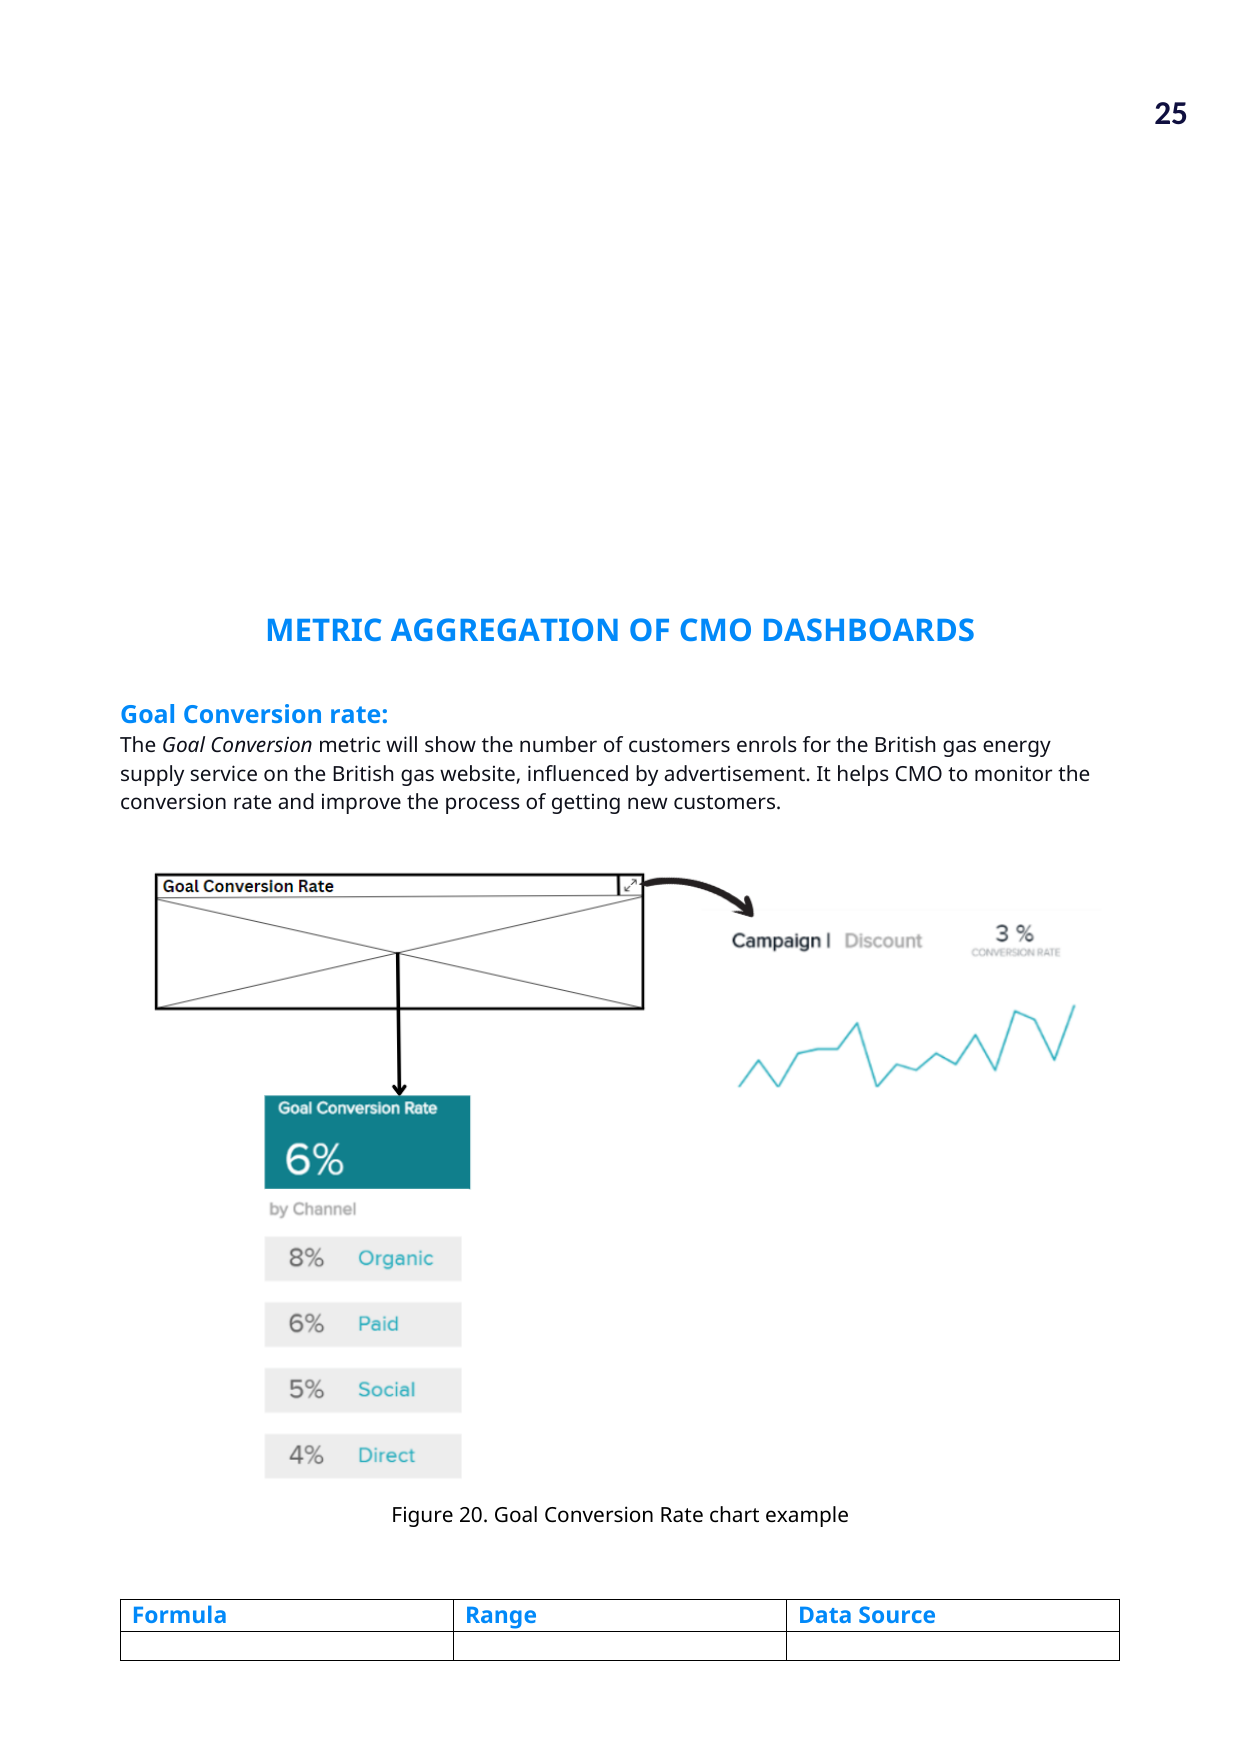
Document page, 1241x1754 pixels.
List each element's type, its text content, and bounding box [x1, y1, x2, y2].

table_header Formula [121, 1600, 453, 1631]
text The Goal Conversion metric will show the number of customers enrols for the British gas energy supply service on the British gas website, influenced by advertisement. It helps CMO to monitor the conversion rate and improve the process of getting new customers. [120, 730, 1120, 816]
text Figure 20. Goal Conversion Rate chart example [120, 1501, 1120, 1529]
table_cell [454, 1632, 786, 1660]
table_header Range [454, 1600, 786, 1631]
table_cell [121, 1632, 453, 1660]
text Goal Conversion rate: [120, 696, 1120, 730]
text METRIC AGGREGATION OF CMO DASHBOARDS [120, 608, 1120, 651]
table_header Data Source [787, 1600, 1119, 1631]
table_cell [787, 1632, 1119, 1660]
picture [120, 854, 1121, 1496]
